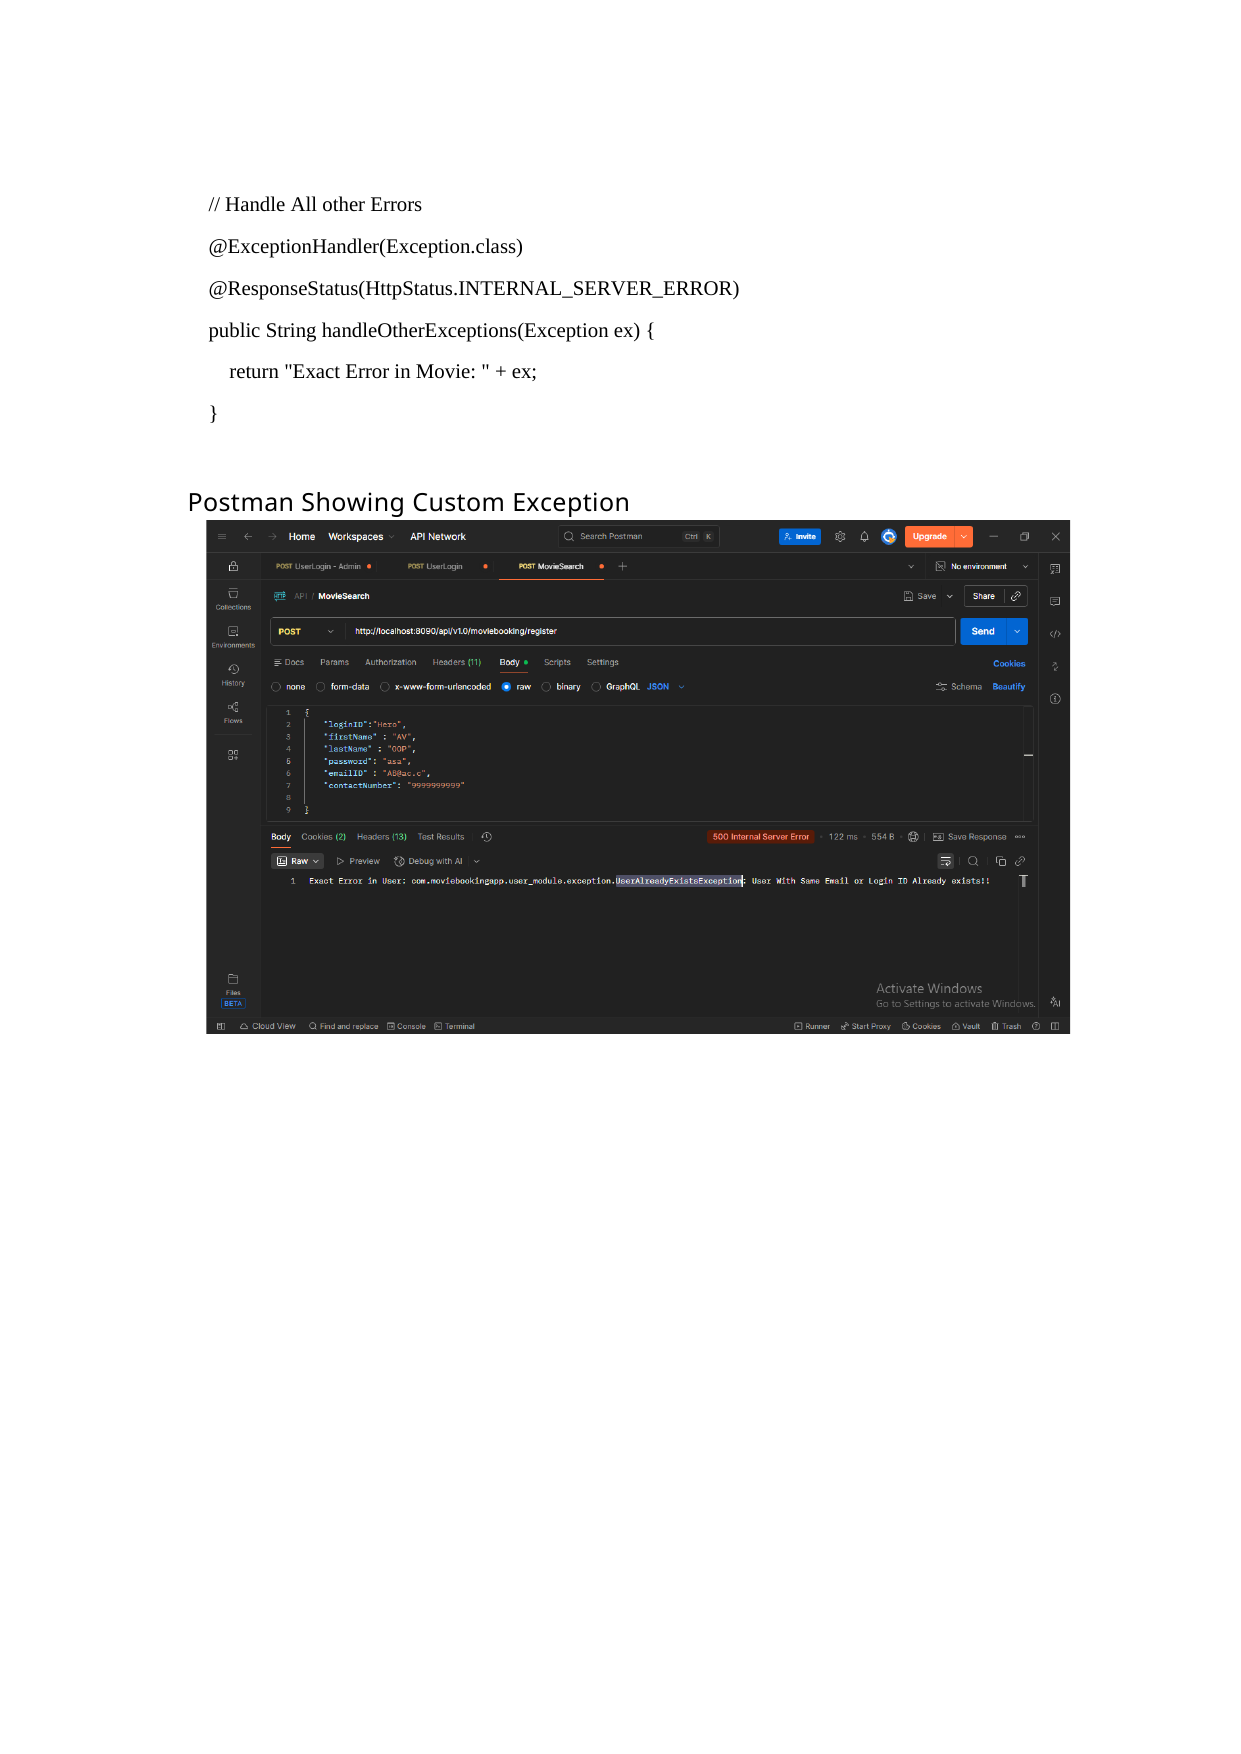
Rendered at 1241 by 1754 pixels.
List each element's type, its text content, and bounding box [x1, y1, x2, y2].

text @ResponseStatus(HttpStatus.INTERNAL_SERVER_ERROR) [187, 276, 1053, 300]
text return "Exact Error in Movie: " + ex; [187, 359, 1053, 383]
text } [187, 401, 1053, 425]
text @ExceptionHandler(Exception.class) [187, 234, 1053, 258]
subtitle Postman Showing Custom Exception [187, 485, 1053, 519]
text // Handle All other Errors [187, 192, 1053, 216]
picture [206, 520, 1071, 1034]
text public String handleOtherExceptions(Exception ex) { [187, 317, 1053, 342]
